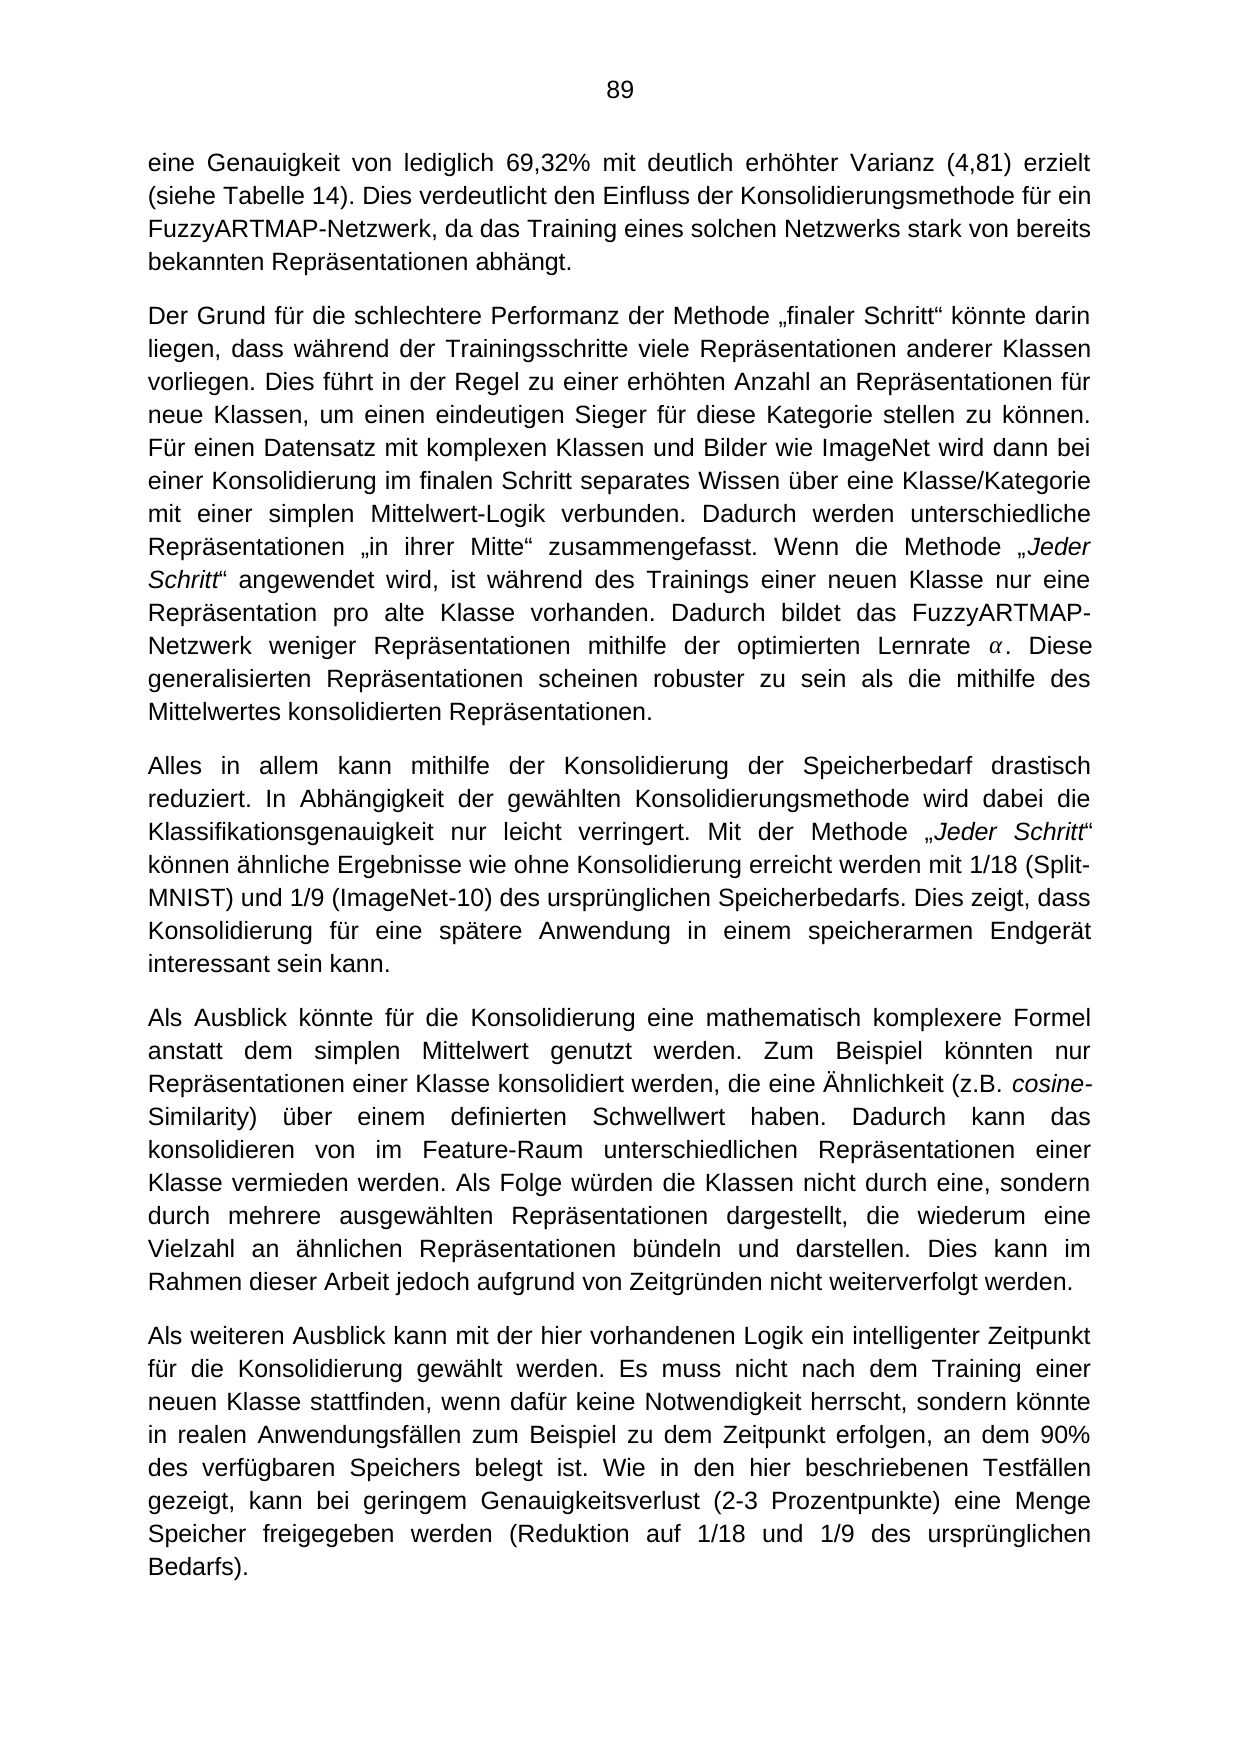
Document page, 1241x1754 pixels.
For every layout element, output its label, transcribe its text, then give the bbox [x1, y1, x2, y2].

text Als weiteren Ausblick kann mit der hier vorhandenen Logik ein intelligenter Zeitpunkt für die Konsolidierung gewählt werden. Es muss nicht nach dem Training einer neuen Klasse stattfinden, wenn dafür keine Notwendigkeit herrscht, sondern könnte in realen Anwendungsfällen zum Beispiel zu dem Zeitpunkt erfolgen, an dem 90% des verfügbaren Speichers belegt ist. Wie in den hier beschriebenen Testfällen gezeigt, kann bei geringem Genauigkeitsverlust (2-3 Prozentpunkte) eine Menge Speicher freigegeben werden (Reduktion auf 1/18 und 1/9 des ursprünglichen Bedarfs). [148, 1321, 1092, 1581]
text Alles in allem kann mithilfe der Konsolidierung der Speicherbedarf drastisch reduziert. In Abhängigkeit der gewählten Konsolidierungsmethode wird dabei die Klassifikationsgenauigkeit nur leicht verringert. Mit der Methode „Jeder Schritt“ können ähnliche Ergebnisse wie ohne Konsolidierung erreicht werden mit 1/18 (Split-MNIST) und 1/9 (ImageNet-10) des ursprünglichen Speicherbedarfs. Dies zeigt, dass Konsolidierung für eine spätere Anwendung in einem speicherarmen Endgerät interessant sein kann. [148, 751, 1092, 978]
text Der Grund für die schlechtere Performanz der Methode „finaler Schritt“ könnte darin liegen, dass während der Trainingsschritte viele Repräsentationen anderer Klassen vorliegen. Dies führt in der Regel zu einer erhöhten Anzahl an Repräsentationen für neue Klassen, um einen eindeutigen Sieger für diese Kategorie stellen zu können. Für einen Datensatz mit komplexen Klassen und Bilder wie ImageNet wird dann bei einer Konsolidierung im finalen Schritt separates Wissen über eine Klasse/Kategorie mit einer simplen Mittelwert-Logik verbunden. Dadurch werden unterschiedliche Repräsentationen „in ihrer Mitte“ zusammengefasst. Wenn die Methode „Jeder Schritt“ angewendet wird, ist während des Trainings einer neuen Klasse nur eine Repräsentation pro alte Klasse vorhanden. Dadurch bildet das FuzzyARTMAP-Netzwerk weniger Repräsentationen mithilfe der optimierten Lernrate . Diese generalisierten Repräsentationen scheinen robuster zu sein als die mithilfe des Mittelwertes konsolidierten Repräsentationen. [148, 301, 1092, 726]
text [148, 148, 1092, 276]
text Als Ausblick könnte für die Konsolidierung eine mathematisch komplexere Formel anstatt dem simplen Mittelwert genutzt werden. Zum Beispiel könnten nur Repräsentationen einer Klasse konsolidiert werden, die eine Ähnlichkeit (z.B. cosine-Similarity) über einem definierten Schwellwert haben. Dadurch kann das konsolidieren von im Feature-Raum unterschiedlichen Repräsentationen einer Klasse vermieden werden. Als Folge würden die Klassen nicht durch eine, sondern durch mehrere ausgewählten Repräsentationen dargestellt, die wiederum eine Vielzahl an ähnlichen Repräsentationen bündeln und darstellen. Dies kann im Rahmen dieser Arbeit jedoch aufgrund von Zeitgründen nicht weiterverfolgt werden. [148, 1003, 1092, 1296]
